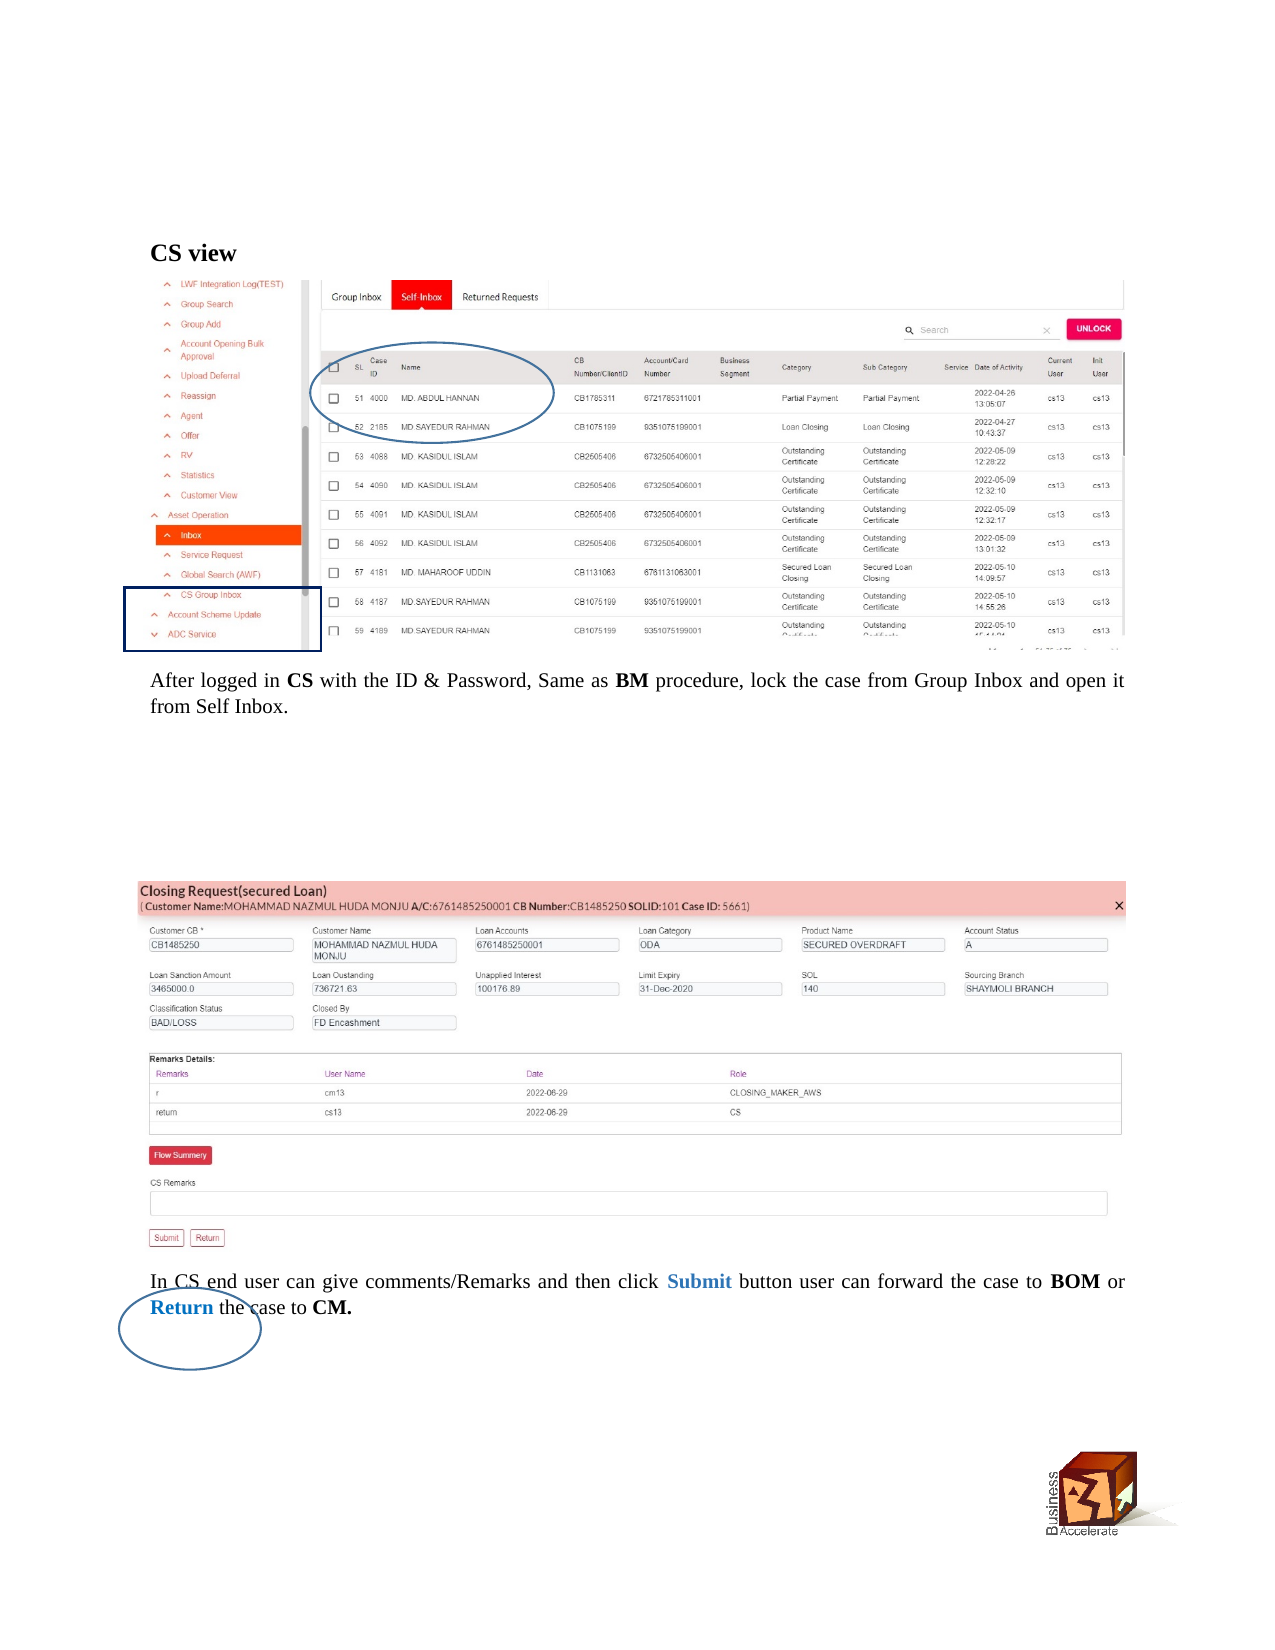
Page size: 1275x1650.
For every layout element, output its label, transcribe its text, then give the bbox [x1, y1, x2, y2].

picture [143, 589, 320, 650]
picture [137, 881, 1126, 1252]
picture [1041, 1446, 1190, 1541]
text CS view [150, 238, 1125, 267]
text In CS end user can give comments/Remarks and then click Submit button user can forward the case to BOM or Return the case to CM. [150, 1252, 1125, 1319]
text After logged in CS with the ID & Password, Same as BM procedure, lock the case from Group Inbox and open it from Self Inbox. [150, 650, 1125, 718]
picture [143, 280, 1125, 650]
